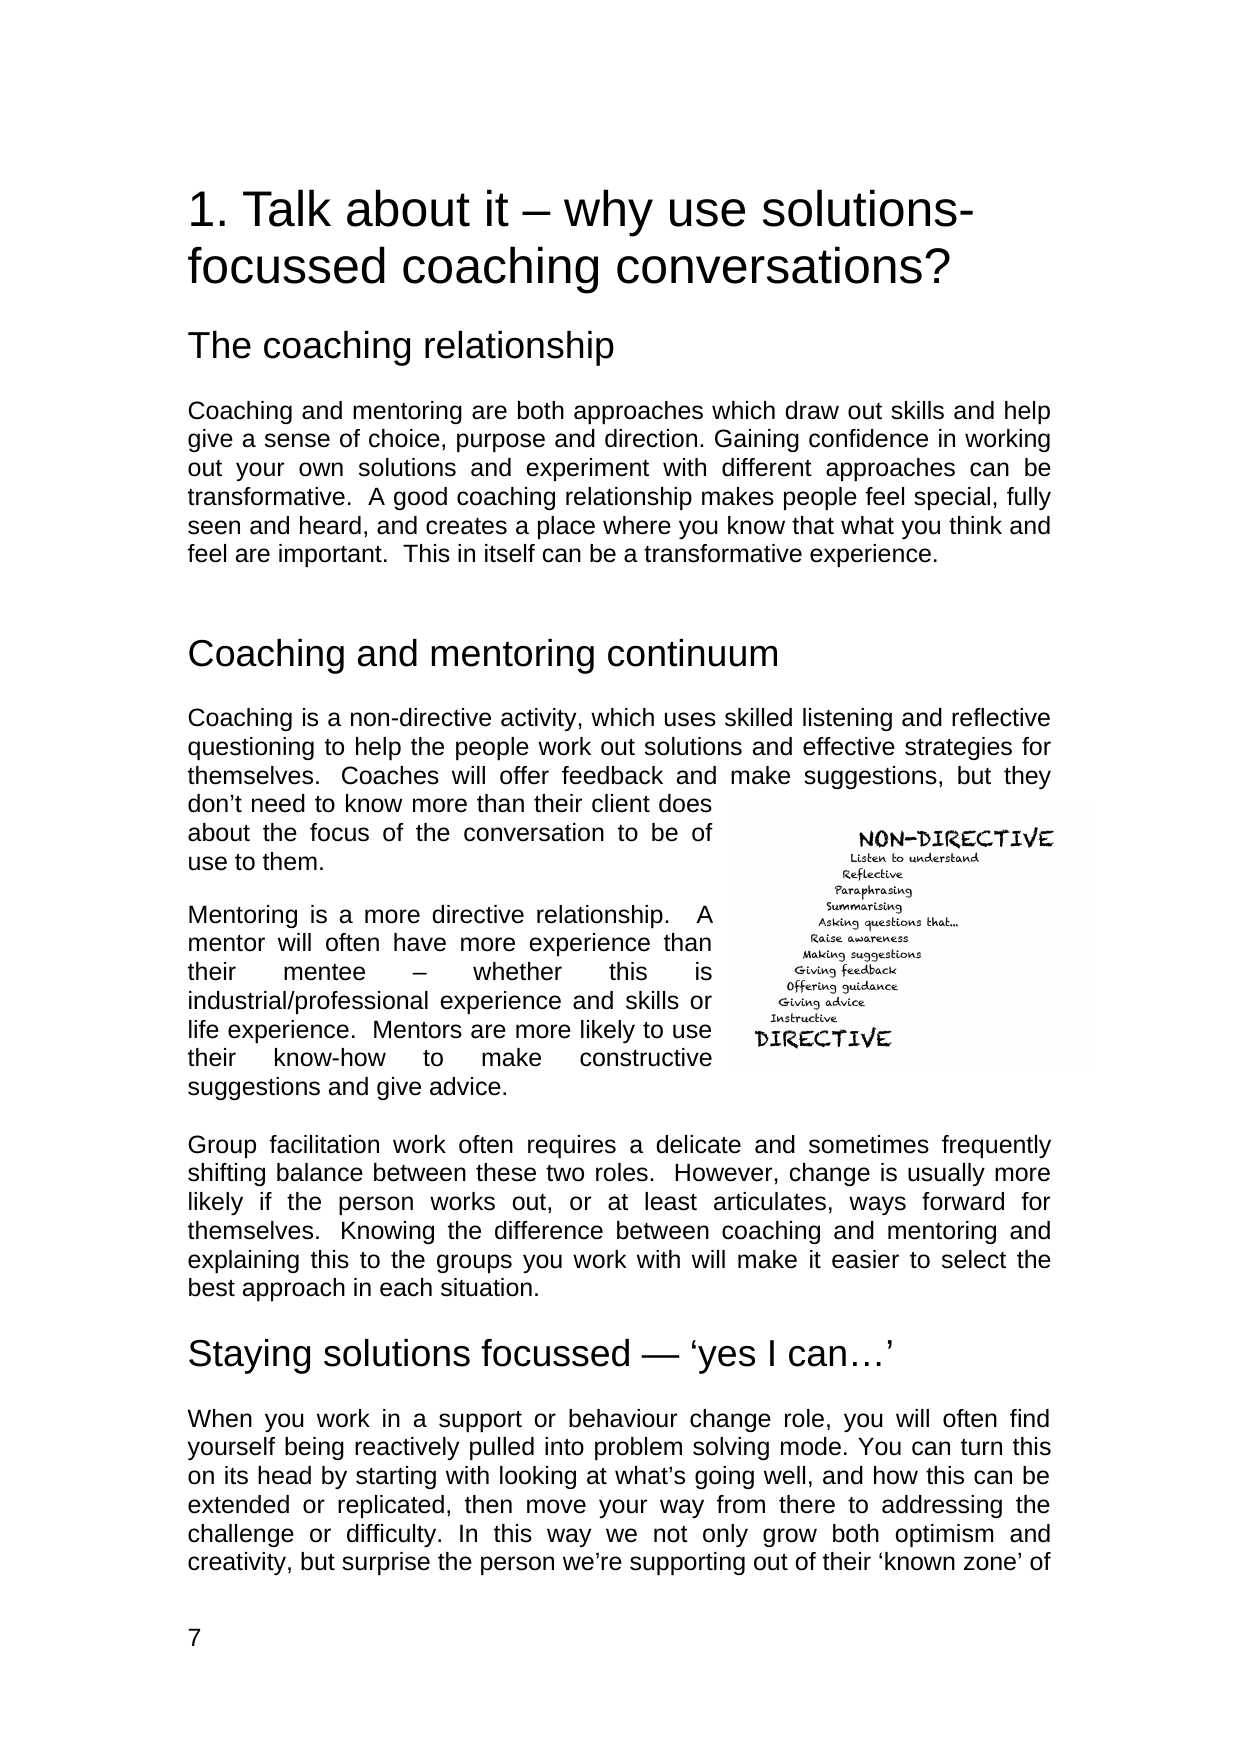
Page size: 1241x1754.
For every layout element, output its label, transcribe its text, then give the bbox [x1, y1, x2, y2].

subtitle 1. Talk about it – why use solutions-focussed coaching conversations? [187, 179, 1053, 294]
subtitle The coaching relationship [187, 323, 1053, 366]
subtitle Coaching and mentoring continuum [187, 631, 1053, 674]
subtitle Staying solutions focussed — ‘yes I can…’ [187, 1331, 1053, 1374]
picture [731, 806, 1090, 1065]
text Coaching is a non-directive activity, which uses skilled listening and reflective questioning to help the people work out solutions and effective strategies for themselves. Coaches will offer feedback and make suggestions, but they don’t need to know more than their client does about the focus of the conversation to be of use to them. [187, 703, 1053, 876]
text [187, 1404, 1053, 1576]
text Group facilitation work often requires a delicate and sometimes frequently shifting balance between these two roles. However, change is usually more likely if the person works out, or at least articulates, ways forward for themselves. Knowing the difference between coaching and mentoring and explaining this to the groups you work with will make it easier to select the best approach in each situation. [187, 1130, 1053, 1302]
text Mentoring is a more directive relationship. A mentor will often have more experience than their mentee – whether this is industrial/professional experience and skills or life experience. Mentors are more likely to use their know-how to make constructive suggestions and give advice. [187, 900, 1053, 1101]
text Coaching and mentoring are both approaches which draw out skills and help give a sense of choice, purpose and direction. Gaining confidence in working out your own solutions and experiment with different approaches can be transformative. A good coaching relationship makes people feel special, fully seen and heard, and creates a place where you know that what you think and feel are important. This in itself can be a transformative experience. [187, 396, 1053, 568]
